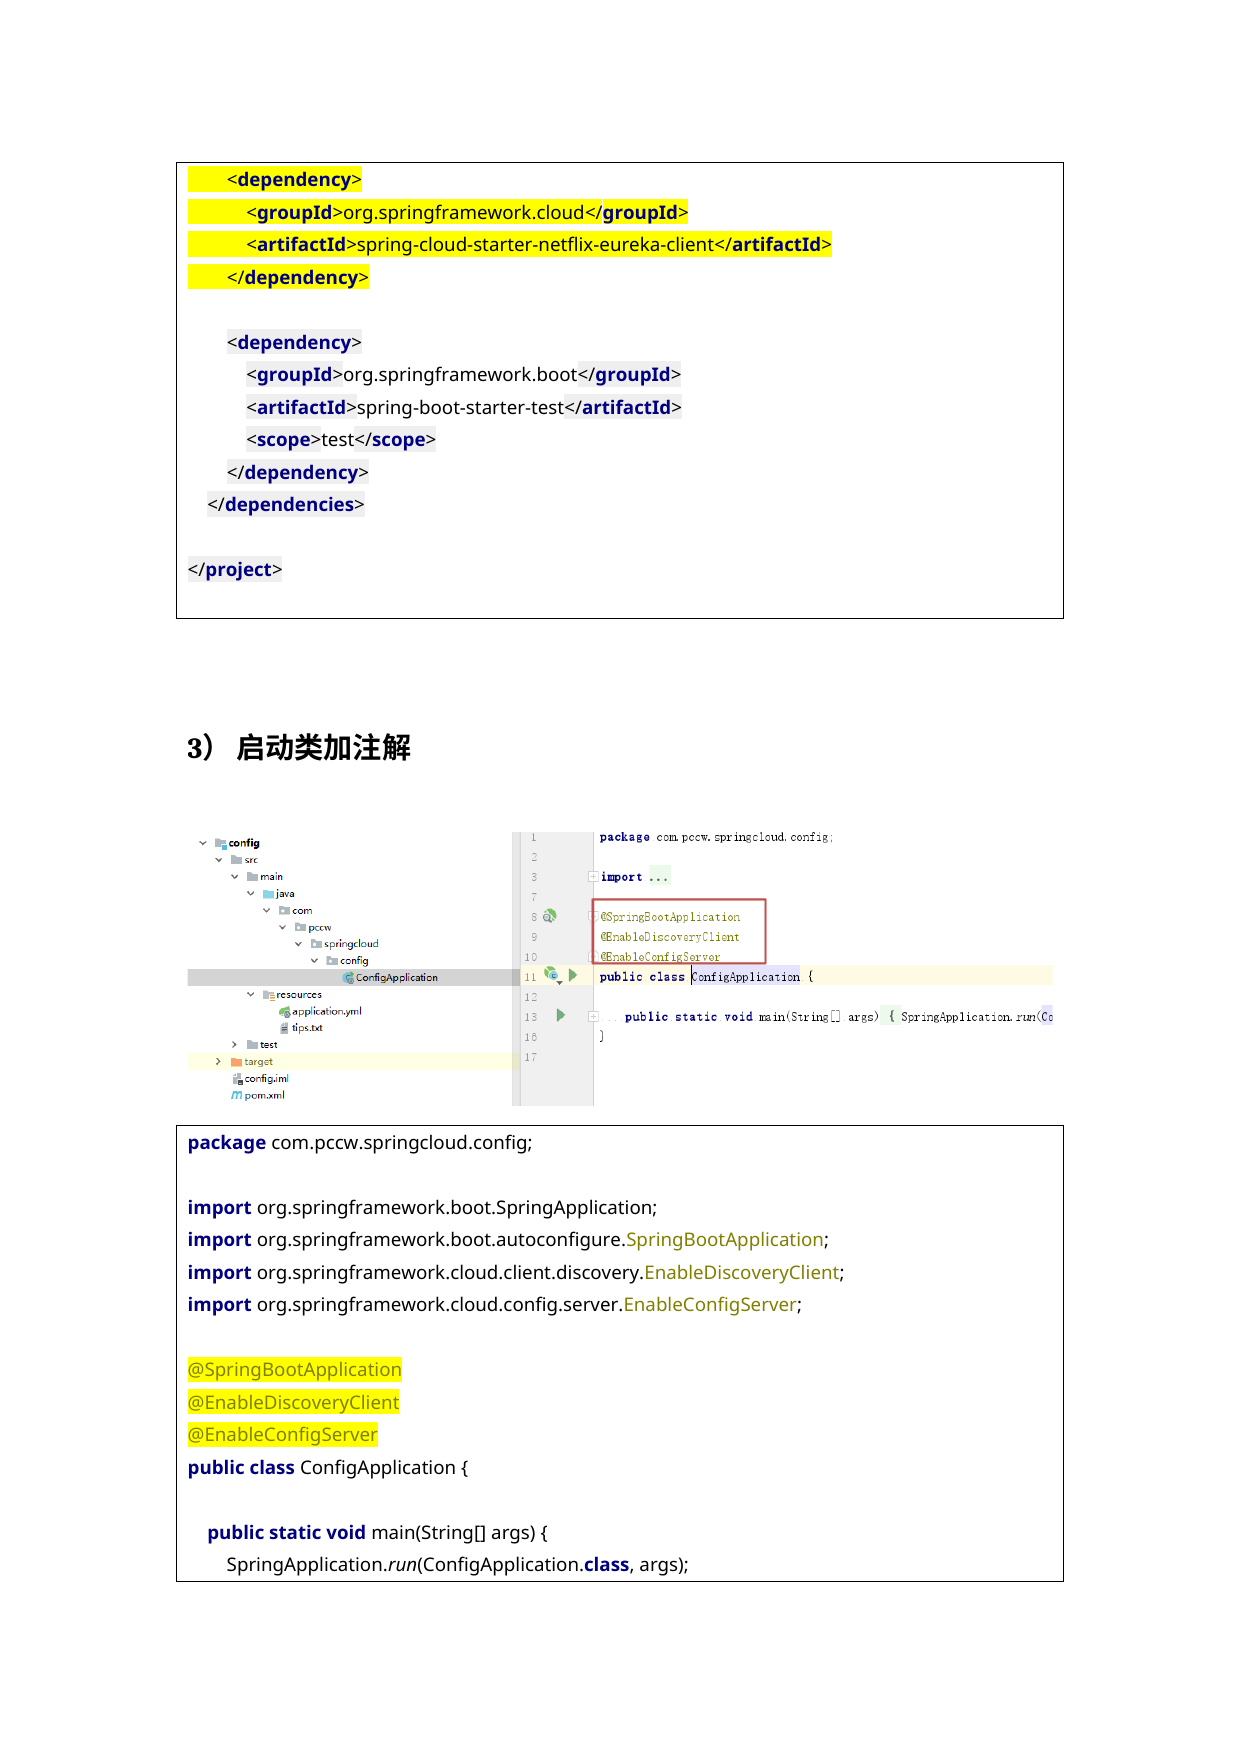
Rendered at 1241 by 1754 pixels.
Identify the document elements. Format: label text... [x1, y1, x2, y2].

subtitle 启动类加注解 [187, 713, 1053, 778]
picture [187, 832, 1053, 1106]
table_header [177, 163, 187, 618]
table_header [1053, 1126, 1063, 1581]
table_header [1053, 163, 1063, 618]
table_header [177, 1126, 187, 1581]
